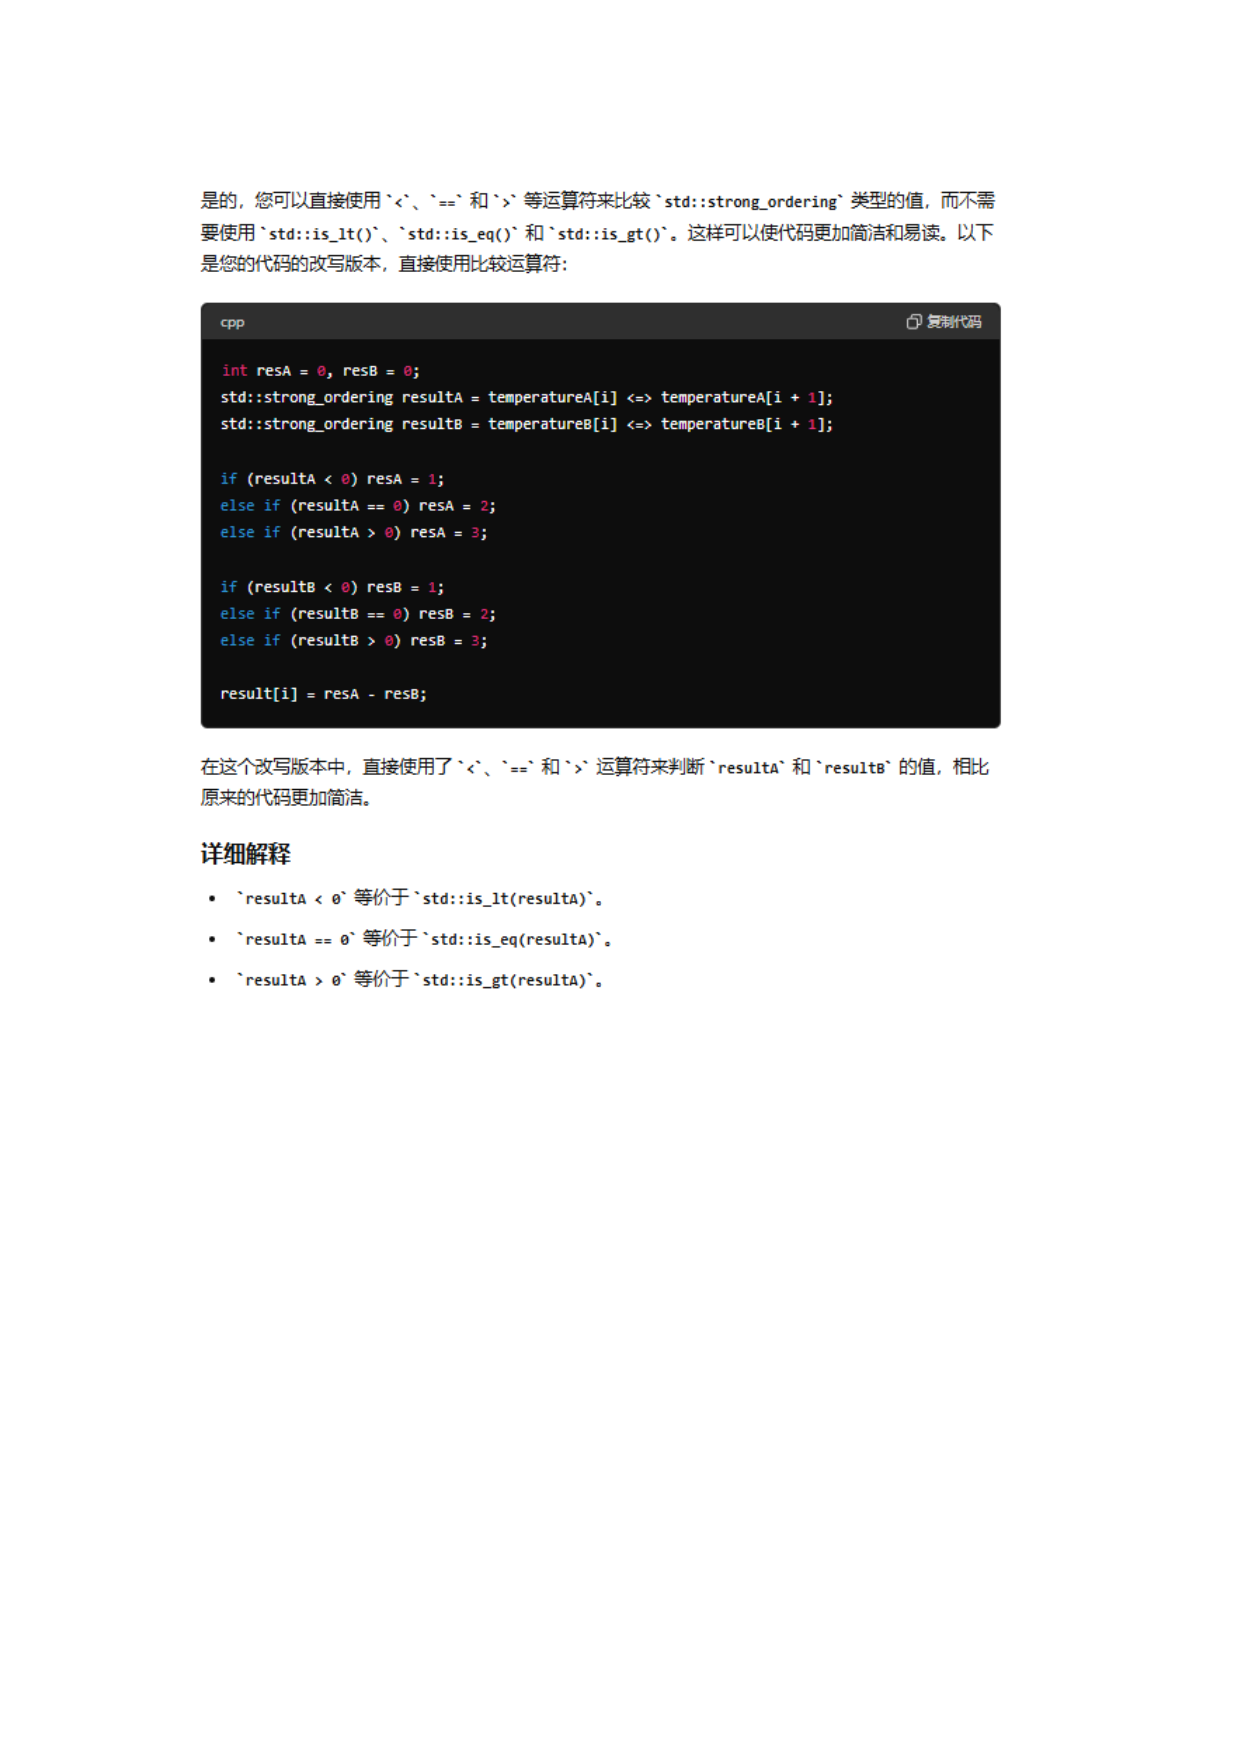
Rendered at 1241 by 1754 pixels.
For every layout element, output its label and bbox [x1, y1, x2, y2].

picture [187, 162, 1053, 1011]
